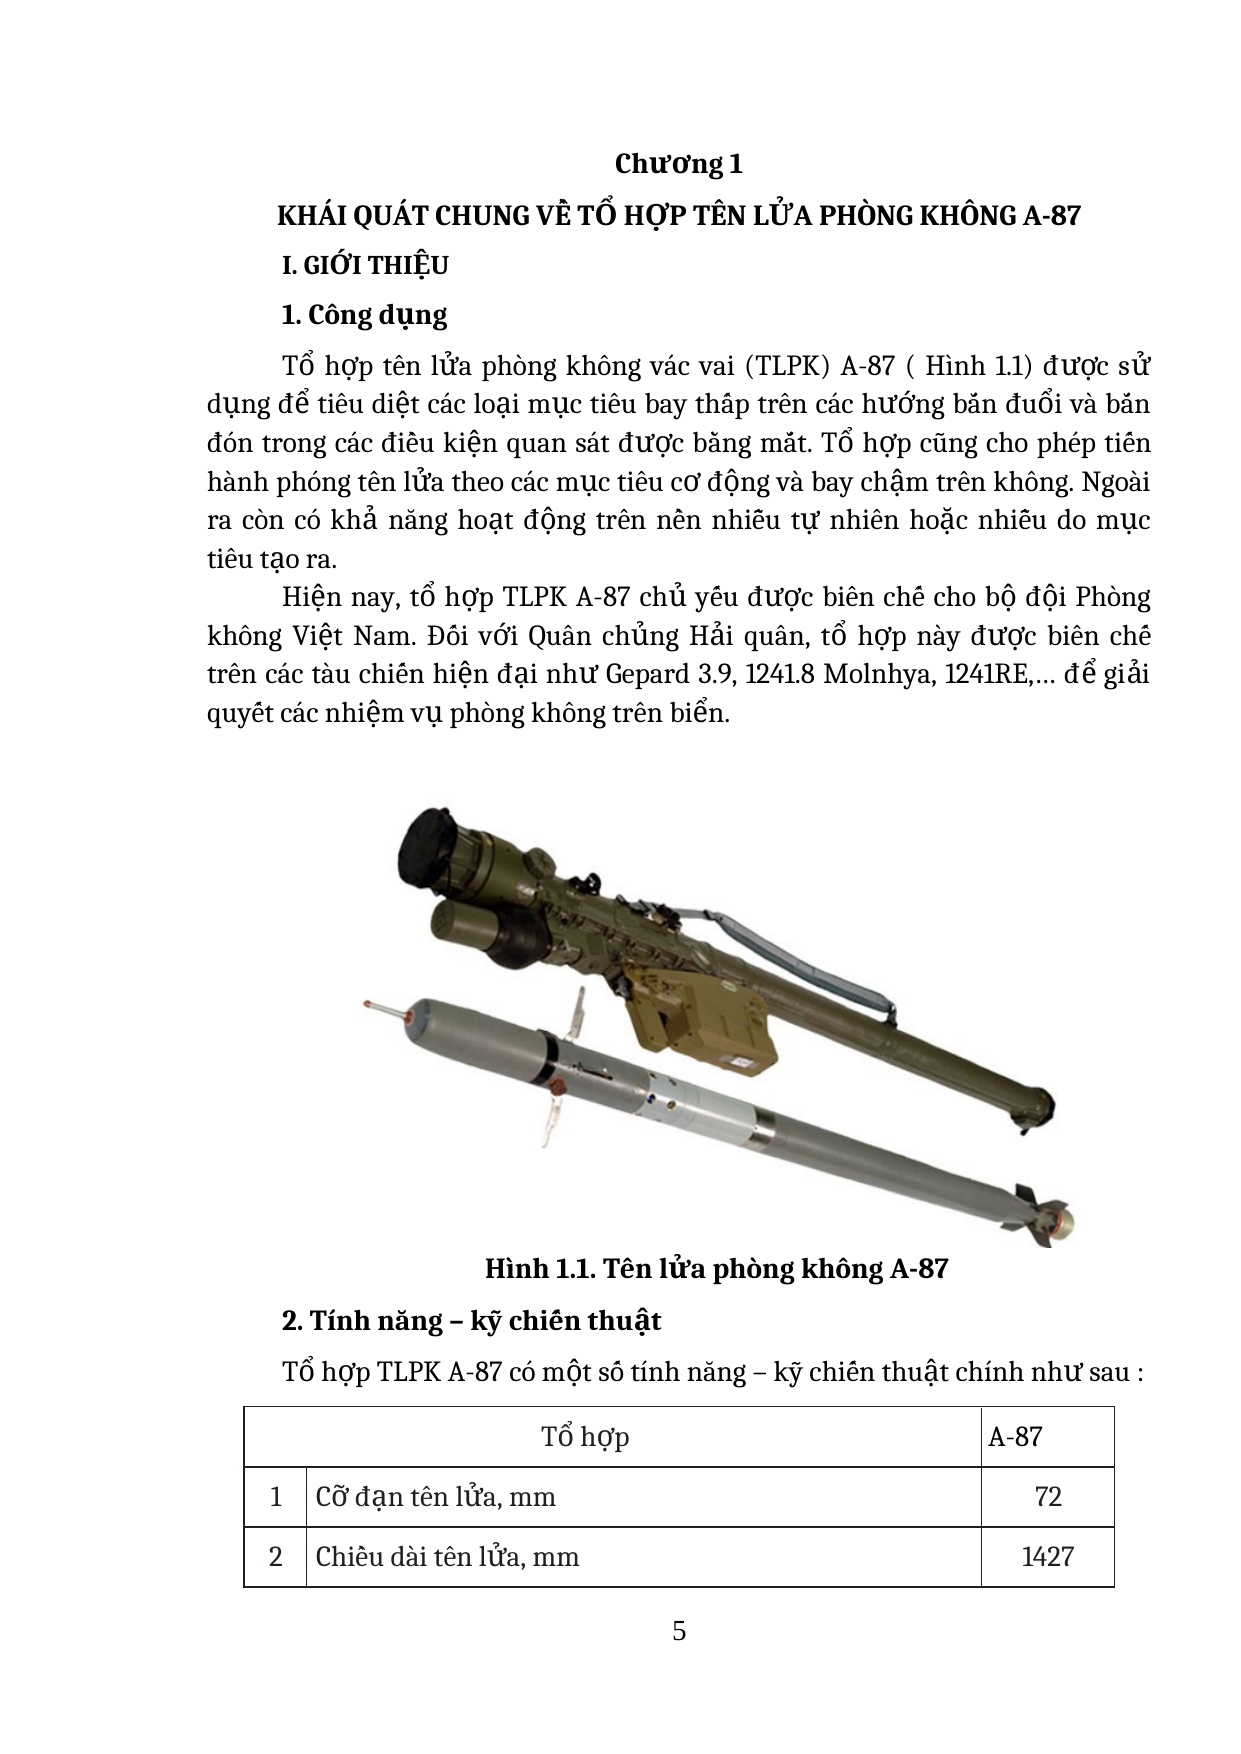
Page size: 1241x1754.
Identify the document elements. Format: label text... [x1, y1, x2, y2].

list Tổ hợp TLPK A-87 có một số tính năng – kỹ chiến thuật chính như sau : [282, 1355, 1152, 1388]
subtitle 2. Tính năng – kỹ chiến thuật [207, 1304, 1152, 1337]
table_cell 1427 [982, 1528, 1114, 1586]
subtitle KHÁI QUÁT CHUNG VỀ TỔ HỢP TÊN LỬA PHÒNG KHÔNG A-87 [207, 199, 1152, 232]
table_cell 72 [982, 1468, 1114, 1526]
picture [304, 734, 1129, 1248]
table_cell Chiều dài tên lửa, mm [307, 1528, 981, 1586]
table_cell Cỡ đạn tên lửa, mm [307, 1468, 981, 1526]
table_header Tổ hợp [245, 1407, 981, 1466]
table_header A-87 [982, 1407, 1114, 1466]
list Hình 1.1. Tên lửa phòng không A-87 [207, 1253, 1152, 1286]
subtitle 1. Công dụng [207, 298, 1152, 332]
subtitle Chương 1 [207, 148, 1152, 181]
table_cell 1 [245, 1468, 306, 1526]
list Tổ hợp tên lửa phòng không vác vai (TLPK) A-87 ( Hình 1.1) được sử dụng để tiêu diệt các loại mục tiêu bay thấp trên các hướng bắn đuổi và bắn đón trong các điều kiện quan sát được bằng mắt. Tổ hợp cũng cho phép tiến hành phóng tên lửa theo các mục tiêu cơ động và bay chậm trên không. Ngoài ra còn có khả năng hoạt động trên nền nhiễu tự nhiên hoặc nhiễu do mục tiêu tạo ra. [207, 349, 1152, 575]
list Hiện nay, tổ hợp TLPK A-87 chủ yếu được biên chế cho bộ đội Phòng không Việt Nam. Đối với Quân chủng Hải quân, tổ hợp này được biên chế trên các tàu chiến hiện đại như Gepard 3.9, 1241.8 Molnhya, 1241RE,… để giải quyết các nhiệm vụ phòng không trên biển. [207, 580, 1152, 729]
subtitle I. GIỚI THIỆU [207, 250, 1152, 281]
table_cell 2 [245, 1528, 306, 1586]
